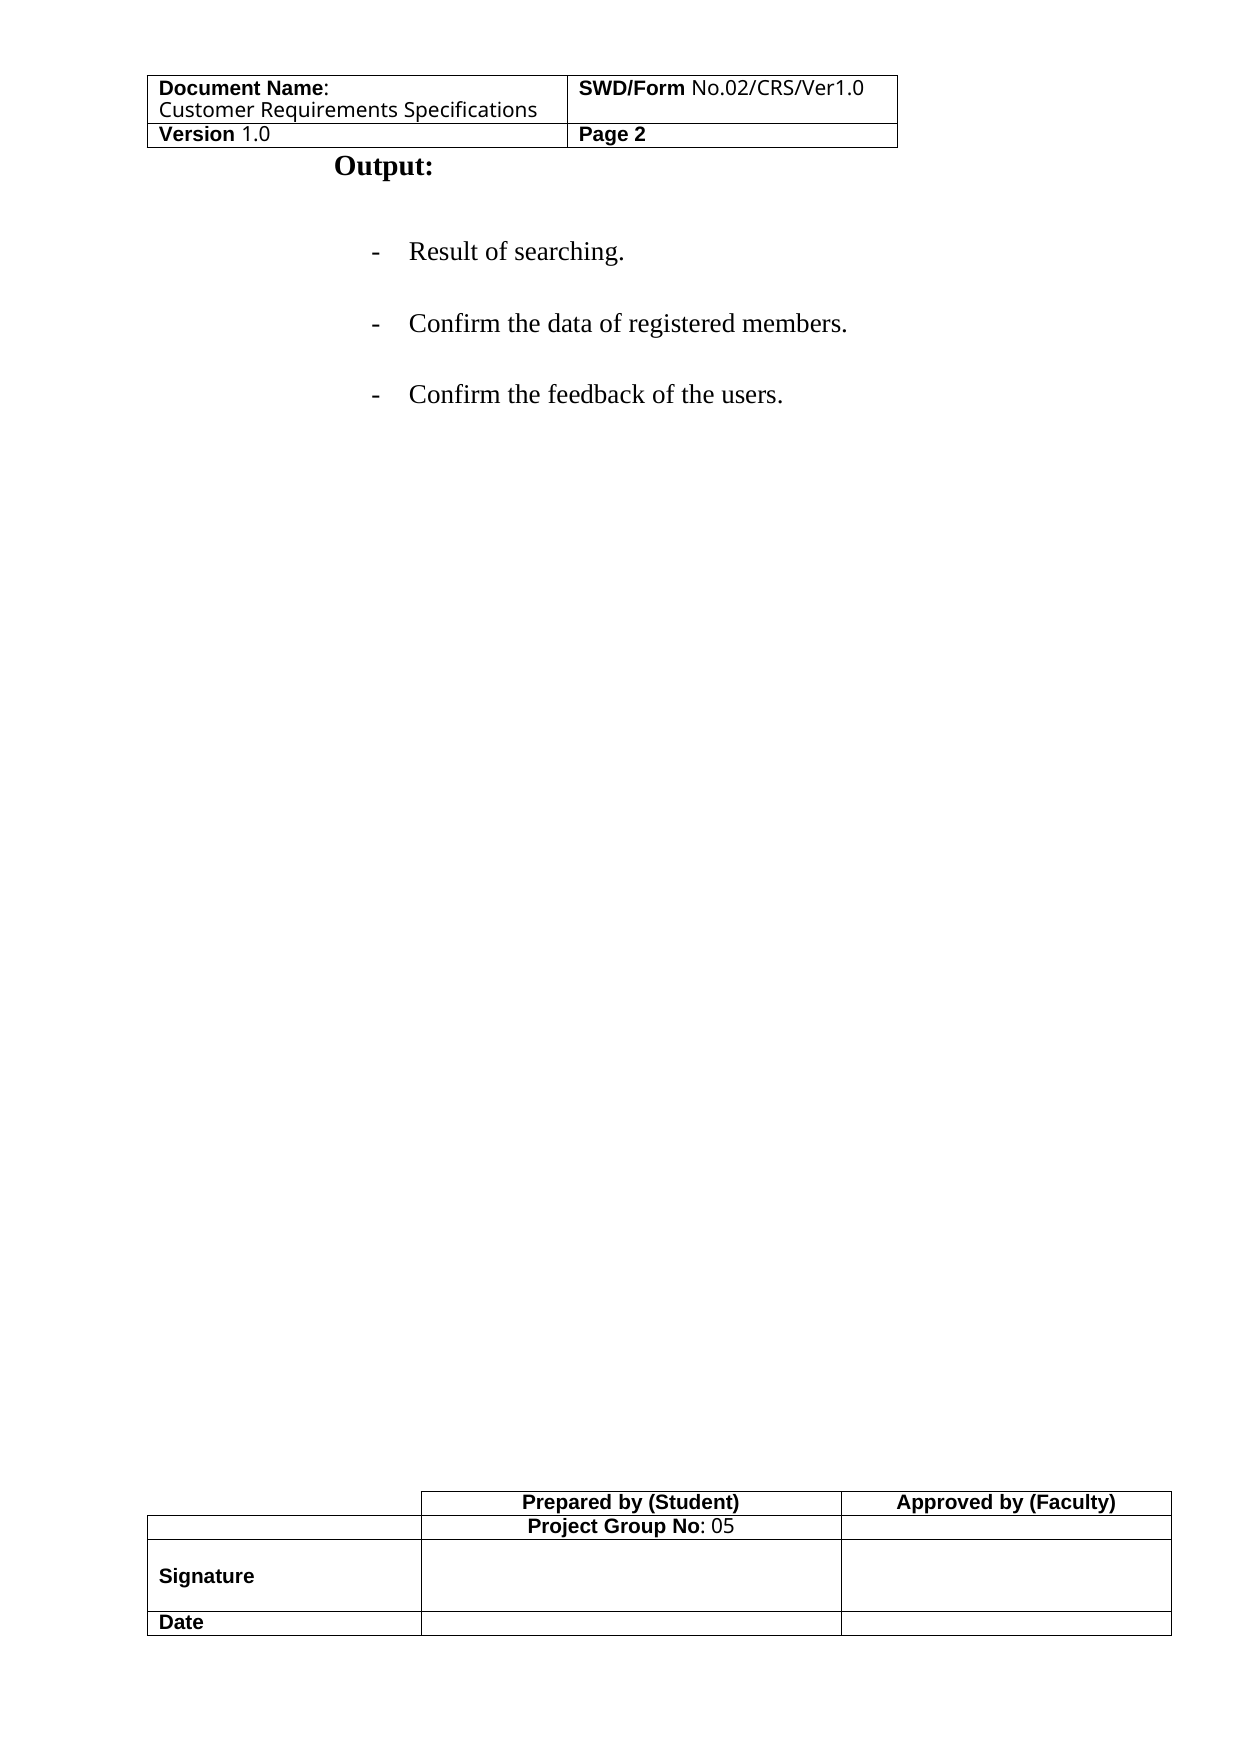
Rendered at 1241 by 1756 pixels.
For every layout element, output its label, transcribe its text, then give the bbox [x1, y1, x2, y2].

list Confirm the feedback of the users. [371, 378, 1184, 410]
list Confirm the data of registered members. [371, 307, 1184, 338]
subtitle Output: [334, 148, 1184, 181]
list Result of searching. [371, 235, 1184, 267]
